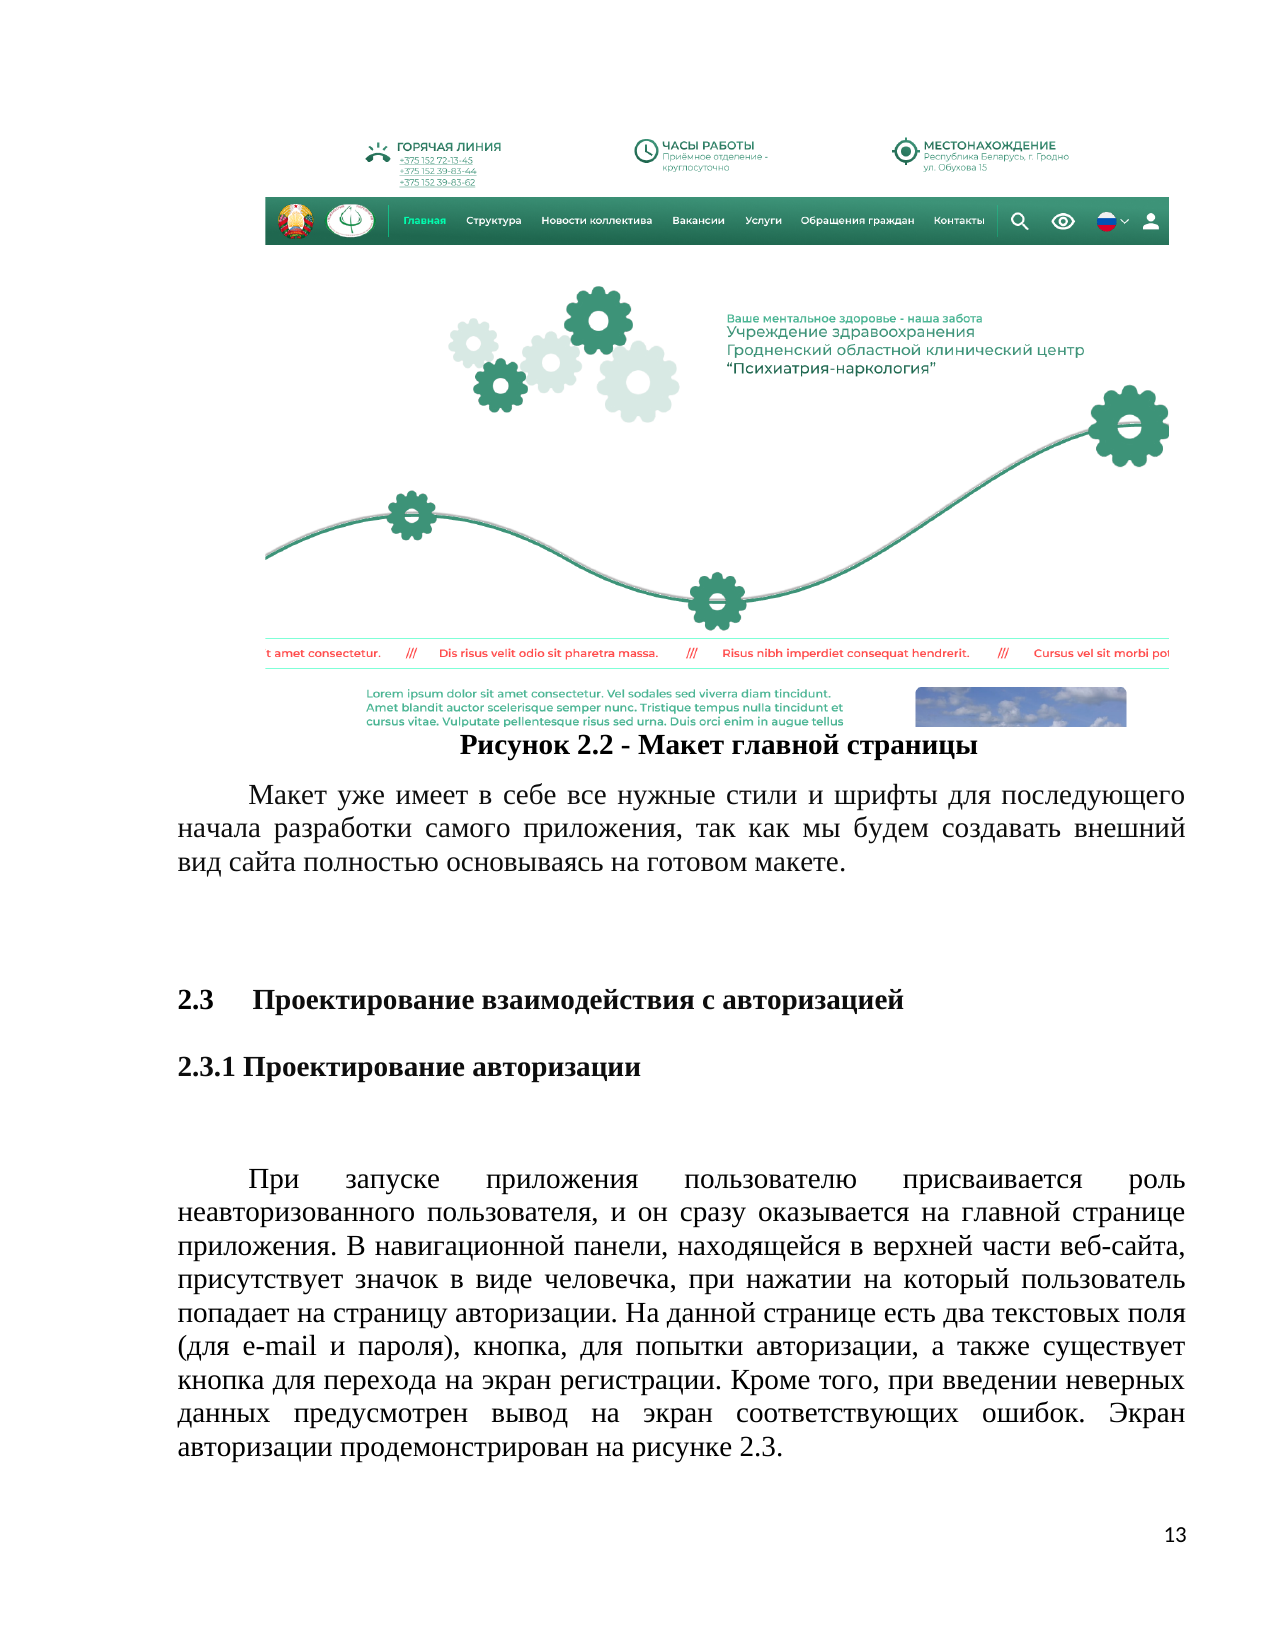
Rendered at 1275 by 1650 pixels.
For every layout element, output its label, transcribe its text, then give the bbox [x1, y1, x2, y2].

text При запуске приложения пользователю присваивается роль неавторизованного пользователя, и он сразу оказывается на главной странице приложения. В навигационной панели, находящейся в верхней части веб-сайта, присутствует значок в виде человечка, при нажатии на который пользователь попадает на страницу авторизации. На данной странице есть два текстовых поля (для e-mail и пароля), кнопка, для попытки авторизации, а также существует кнопка для перехода на экран регистрации. Кроме того, при введении неверных данных предусмотрен вывод на экран соответствующих ошибок. Экран авторизации продемонстрирован на рисунке 2.3. [177, 1161, 1186, 1463]
text Рисунок 2.2 - Макет главной страницы [177, 727, 1186, 760]
subtitle Проектирование взаимодействия с авторизацией [177, 982, 1186, 1016]
picture [265, 130, 1169, 727]
subtitle 2.3.1 Проектирование авторизации [177, 1049, 1186, 1082]
text Макет уже имеет в себе все нужные стили и шрифты для последующего начала разработки самого приложения, так как мы будем создавать внешний вид сайта полностью основываясь на готовом макете. [177, 777, 1186, 878]
